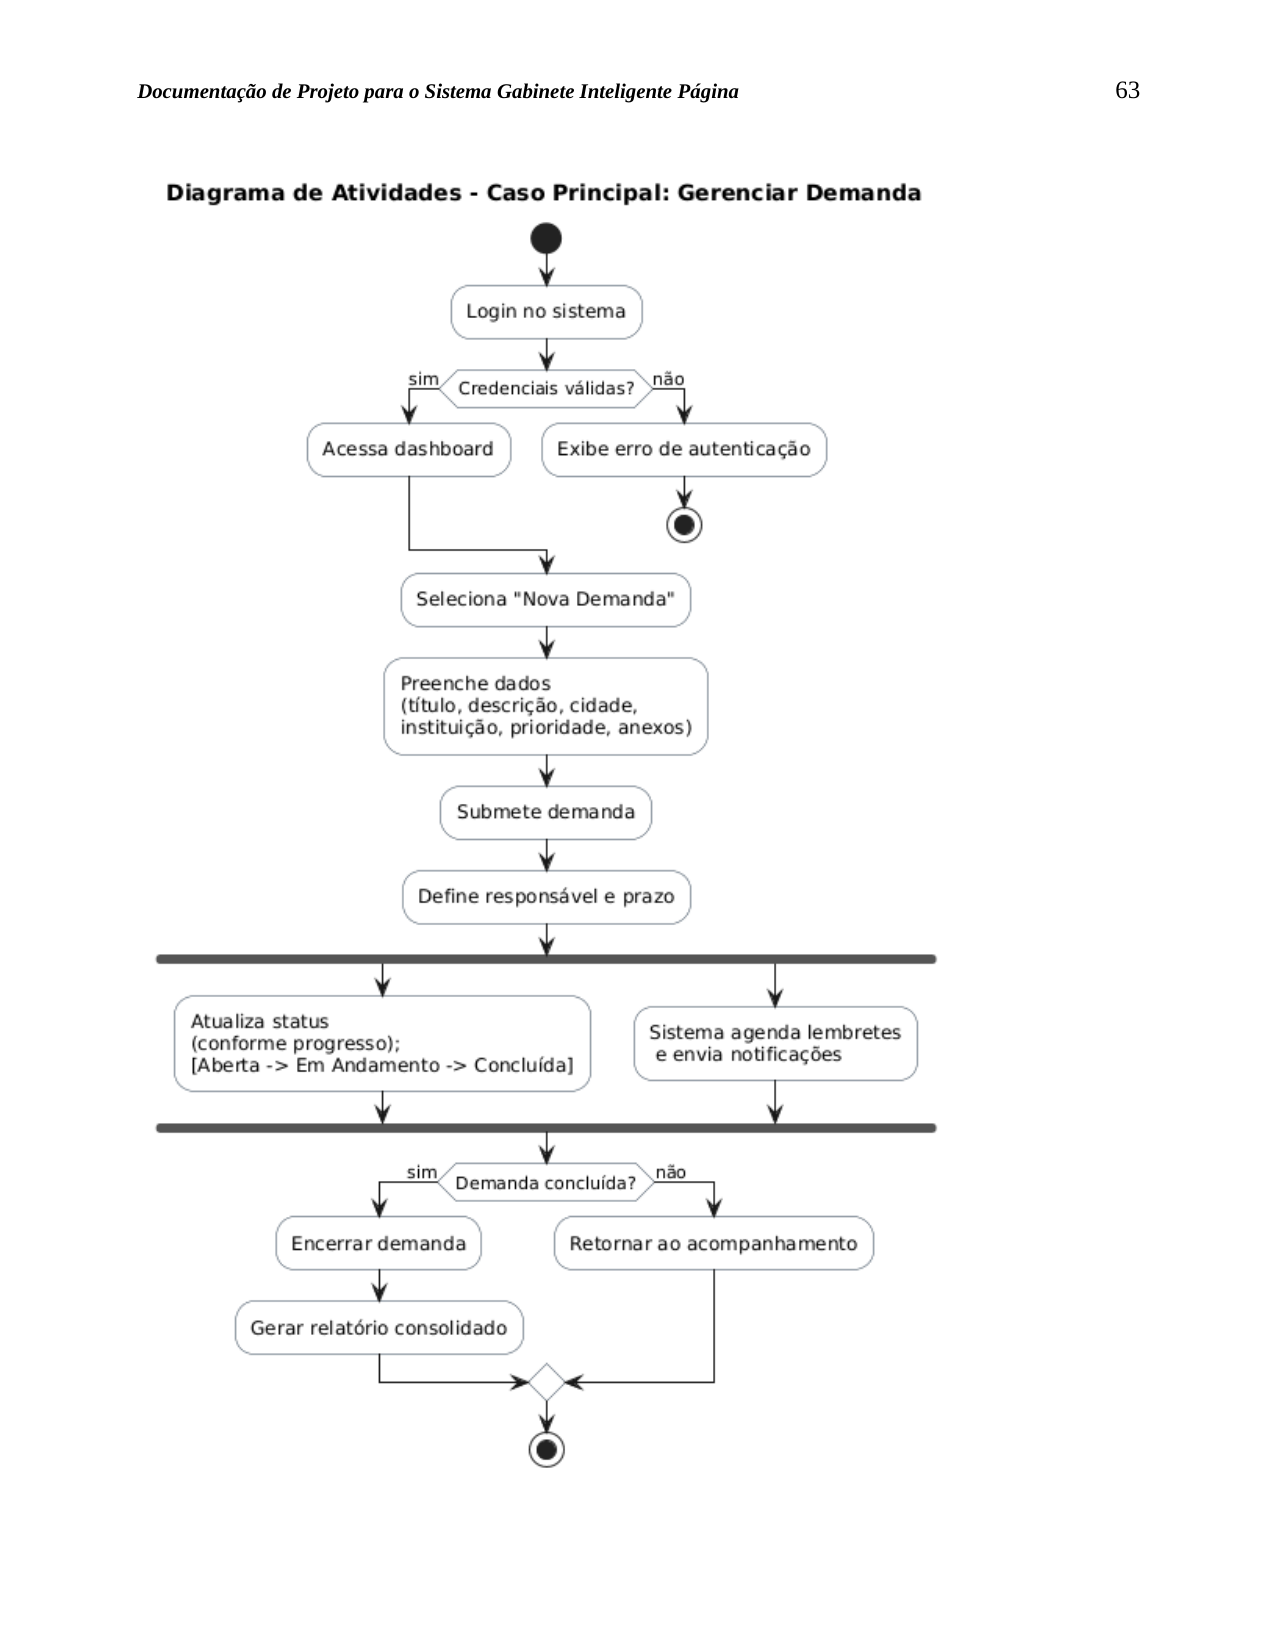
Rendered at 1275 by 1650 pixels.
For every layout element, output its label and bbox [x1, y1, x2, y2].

picture [135, 150, 956, 1482]
